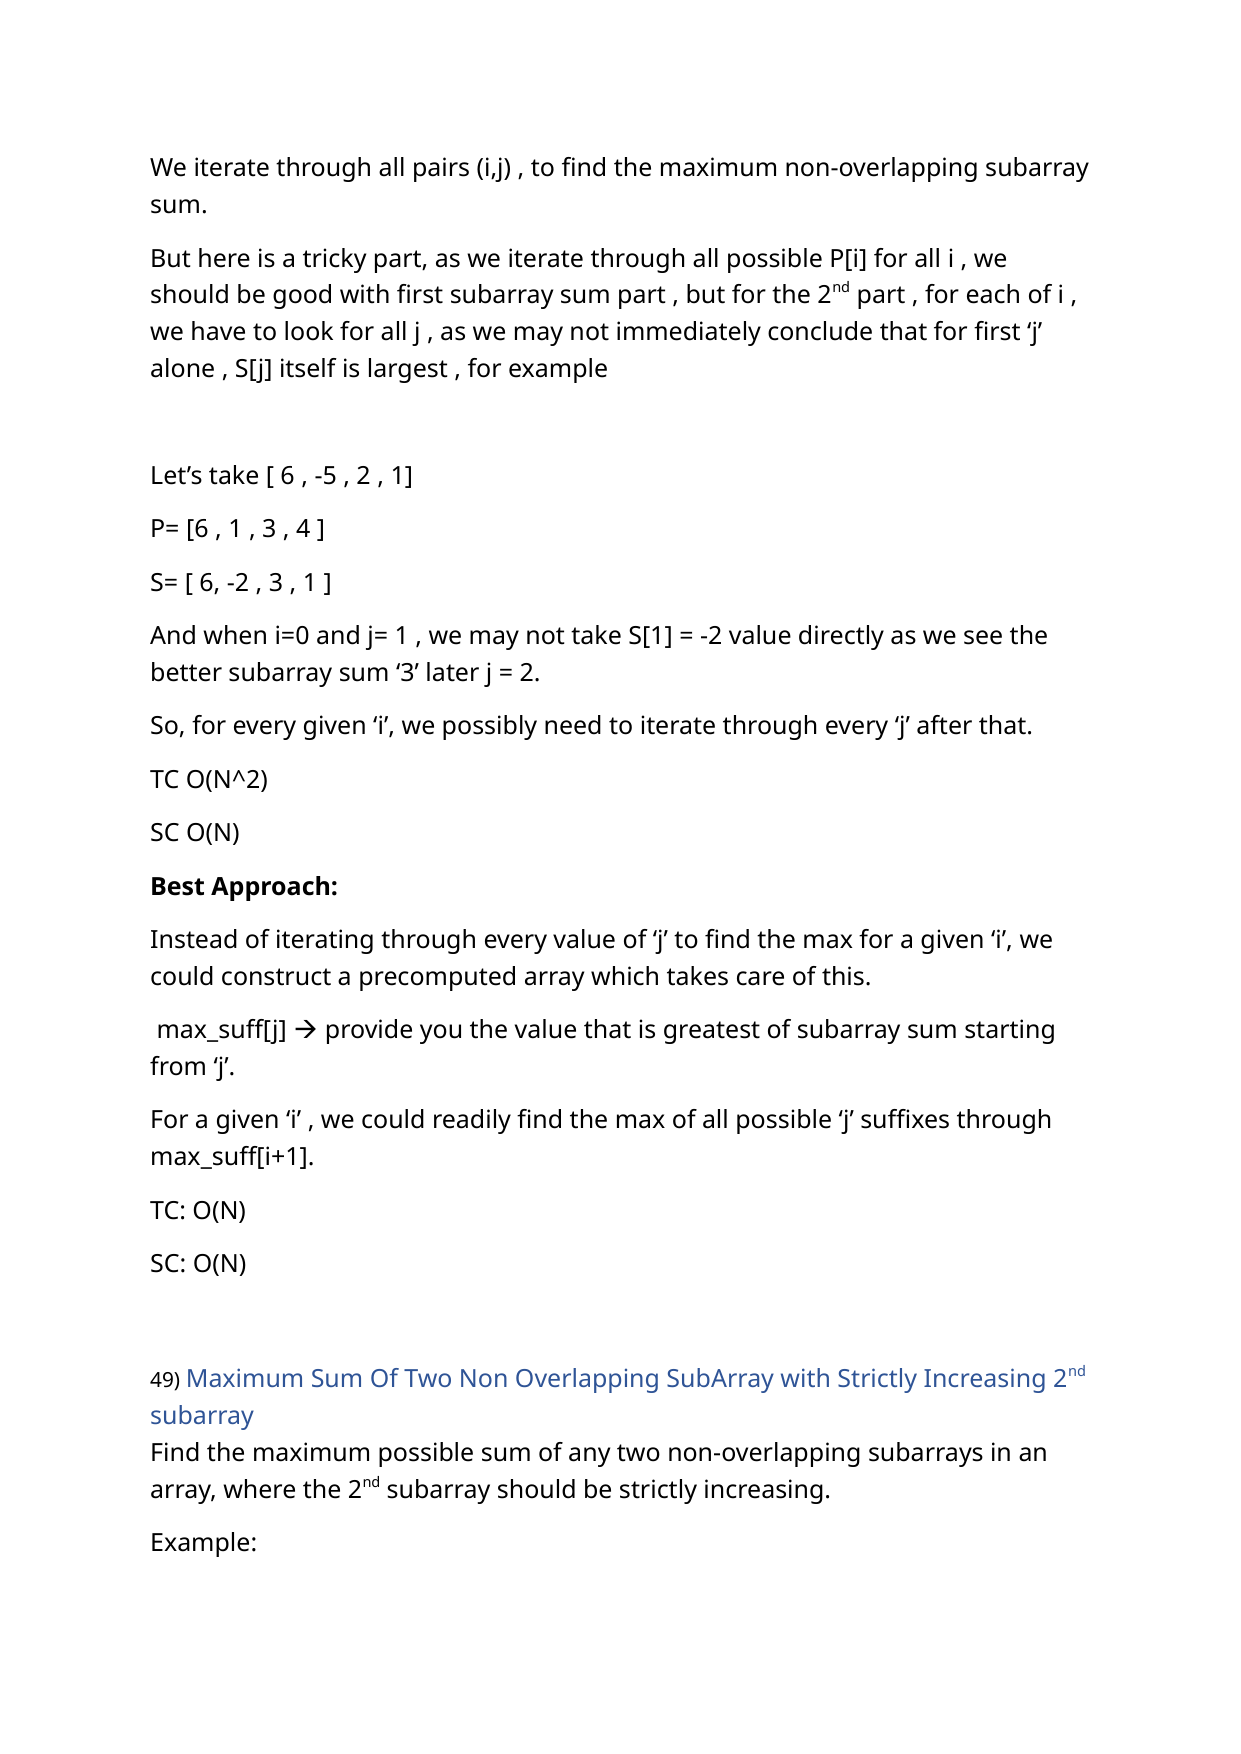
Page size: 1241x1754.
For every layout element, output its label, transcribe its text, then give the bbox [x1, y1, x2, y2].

text Example: [150, 1525, 1090, 1559]
text TC: O(N) [150, 1192, 1090, 1226]
text SC: O(N) [150, 1246, 1090, 1280]
text For a given ‘i’ , we could readily find the max of all possible ‘j’ suffixes through max_suff[i+1]. [150, 1102, 1090, 1173]
text SC O(N) [150, 815, 1090, 849]
subtitle Maximum Sum Of Two Non Overlapping SubArray with Strictly Increasing 2nd subarray [150, 1361, 1090, 1432]
text Best Approach: [150, 868, 1090, 902]
text TC O(N^2) [150, 761, 1090, 795]
text P= [6 , 1 , 3 , 4 ] [150, 511, 1090, 545]
text Instead of iterating through every value of ‘j’ to find the max for a given ‘i’, we could construct a precomputed array which takes care of this. [150, 922, 1090, 992]
text So, for every given ‘i’, we possibly need to iterate through every ‘j’ after that. [150, 708, 1090, 742]
text Let’s take [ 6 , -5 , 2 , 1] [150, 457, 1090, 491]
text And when i=0 and j= 1 , we may not take S[1] = -2 value directly as we see the better subarray sum ‘3’ later j = 2. [150, 618, 1090, 688]
text Find the maximum possible sum of any two non-overlapping subarrays in an array, where the 2nd subarray should be strictly increasing. [150, 1434, 1090, 1505]
text We iterate through all pairs (i,j) , to find the maximum non-overlapping subarray sum. [150, 150, 1090, 221]
text S= [ 6, -2 , 3 , 1 ] [150, 564, 1090, 598]
text But here is a tricky part, as we iterate through all possible P[i] for all i , we should be good with first subarray sum part , but for the 2nd part , for each of i , we have to look for all j , as we may not immediately conclude that for first ‘j’ alone , S[j] itself is largest , for example [150, 240, 1090, 384]
text max_suff[j] provide you the value that is greatest of subarray sum starting from ‘j’. [150, 1012, 1090, 1083]
